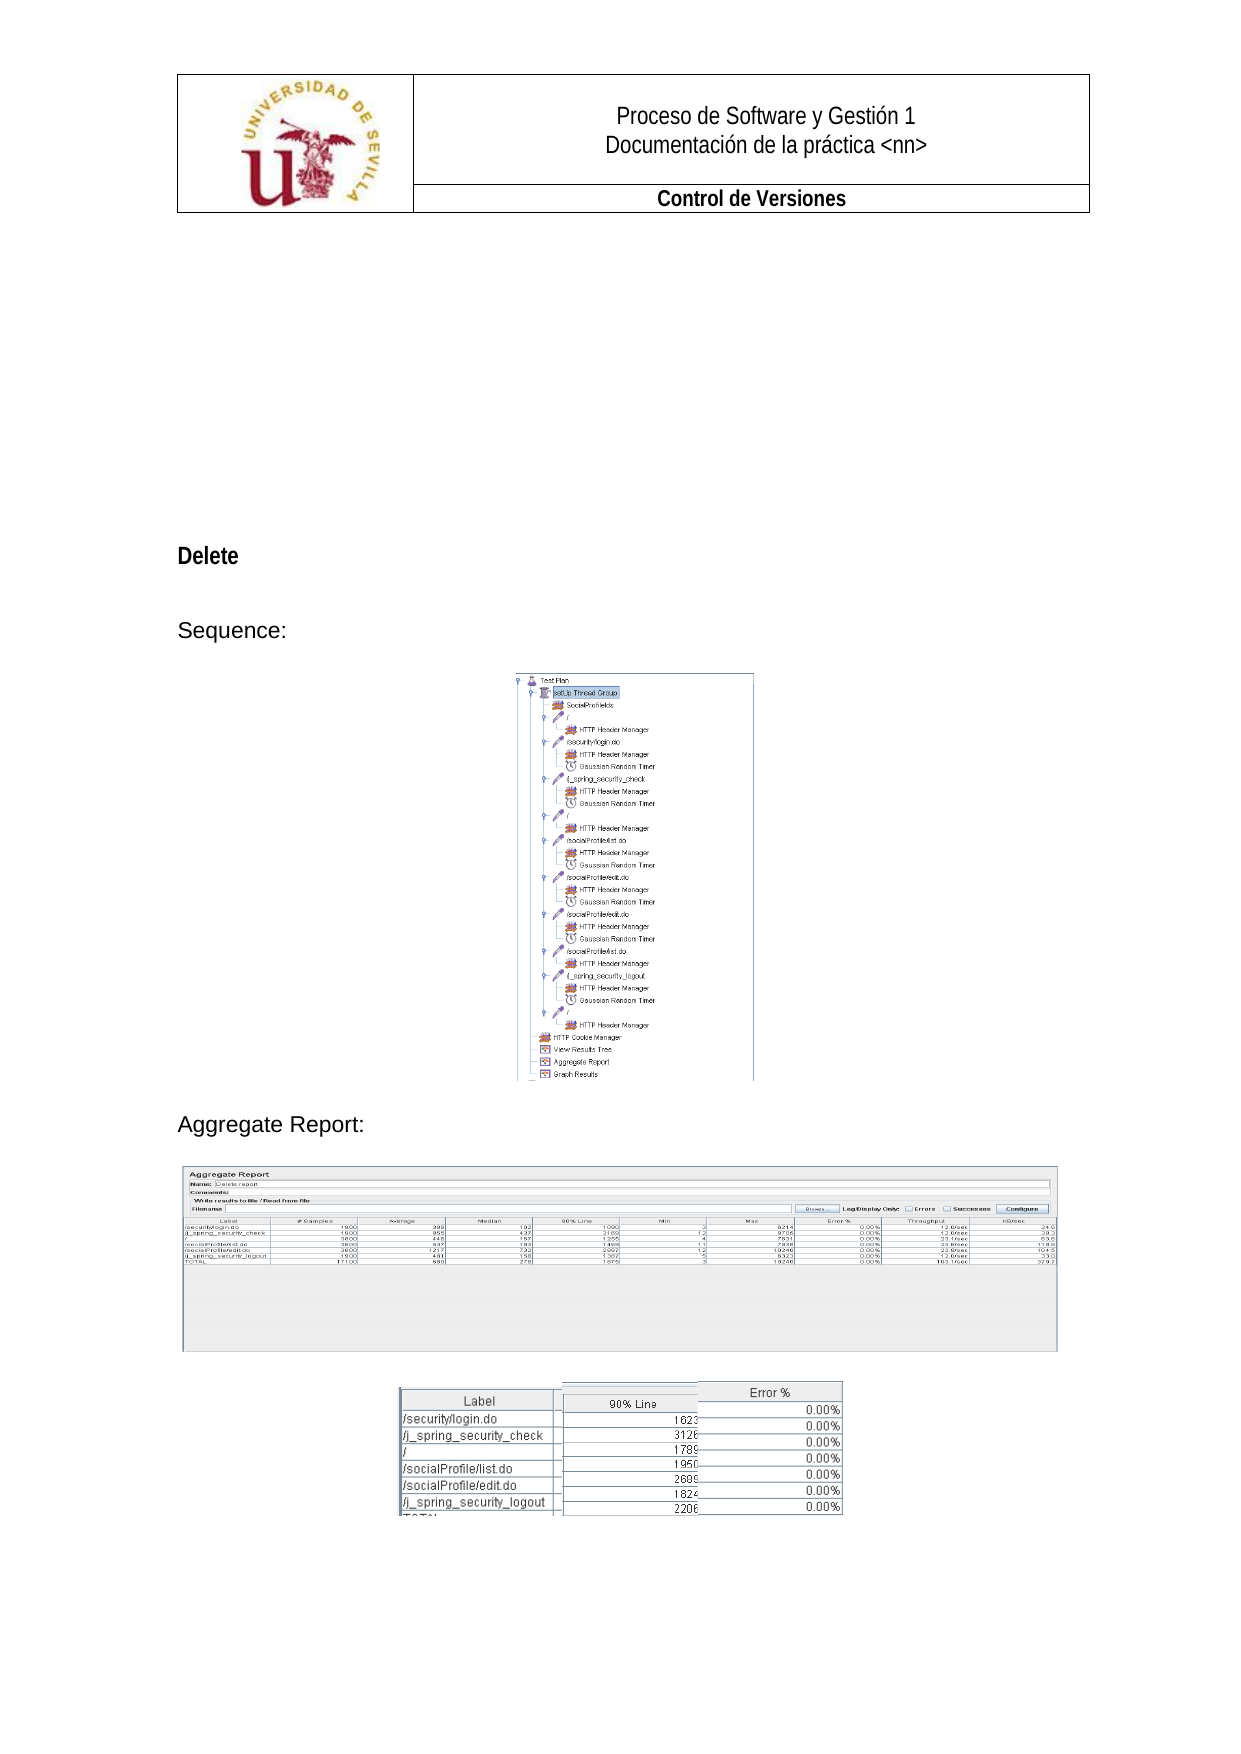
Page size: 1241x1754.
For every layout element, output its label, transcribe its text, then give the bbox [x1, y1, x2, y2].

subtitle Delete [177, 541, 1063, 569]
picture [397, 1381, 844, 1516]
text Aggregate Report: [177, 1111, 1063, 1137]
picture [240, 79, 381, 208]
picture [515, 673, 755, 1081]
text Sequence: [177, 617, 1063, 643]
picture [182, 1166, 1059, 1352]
